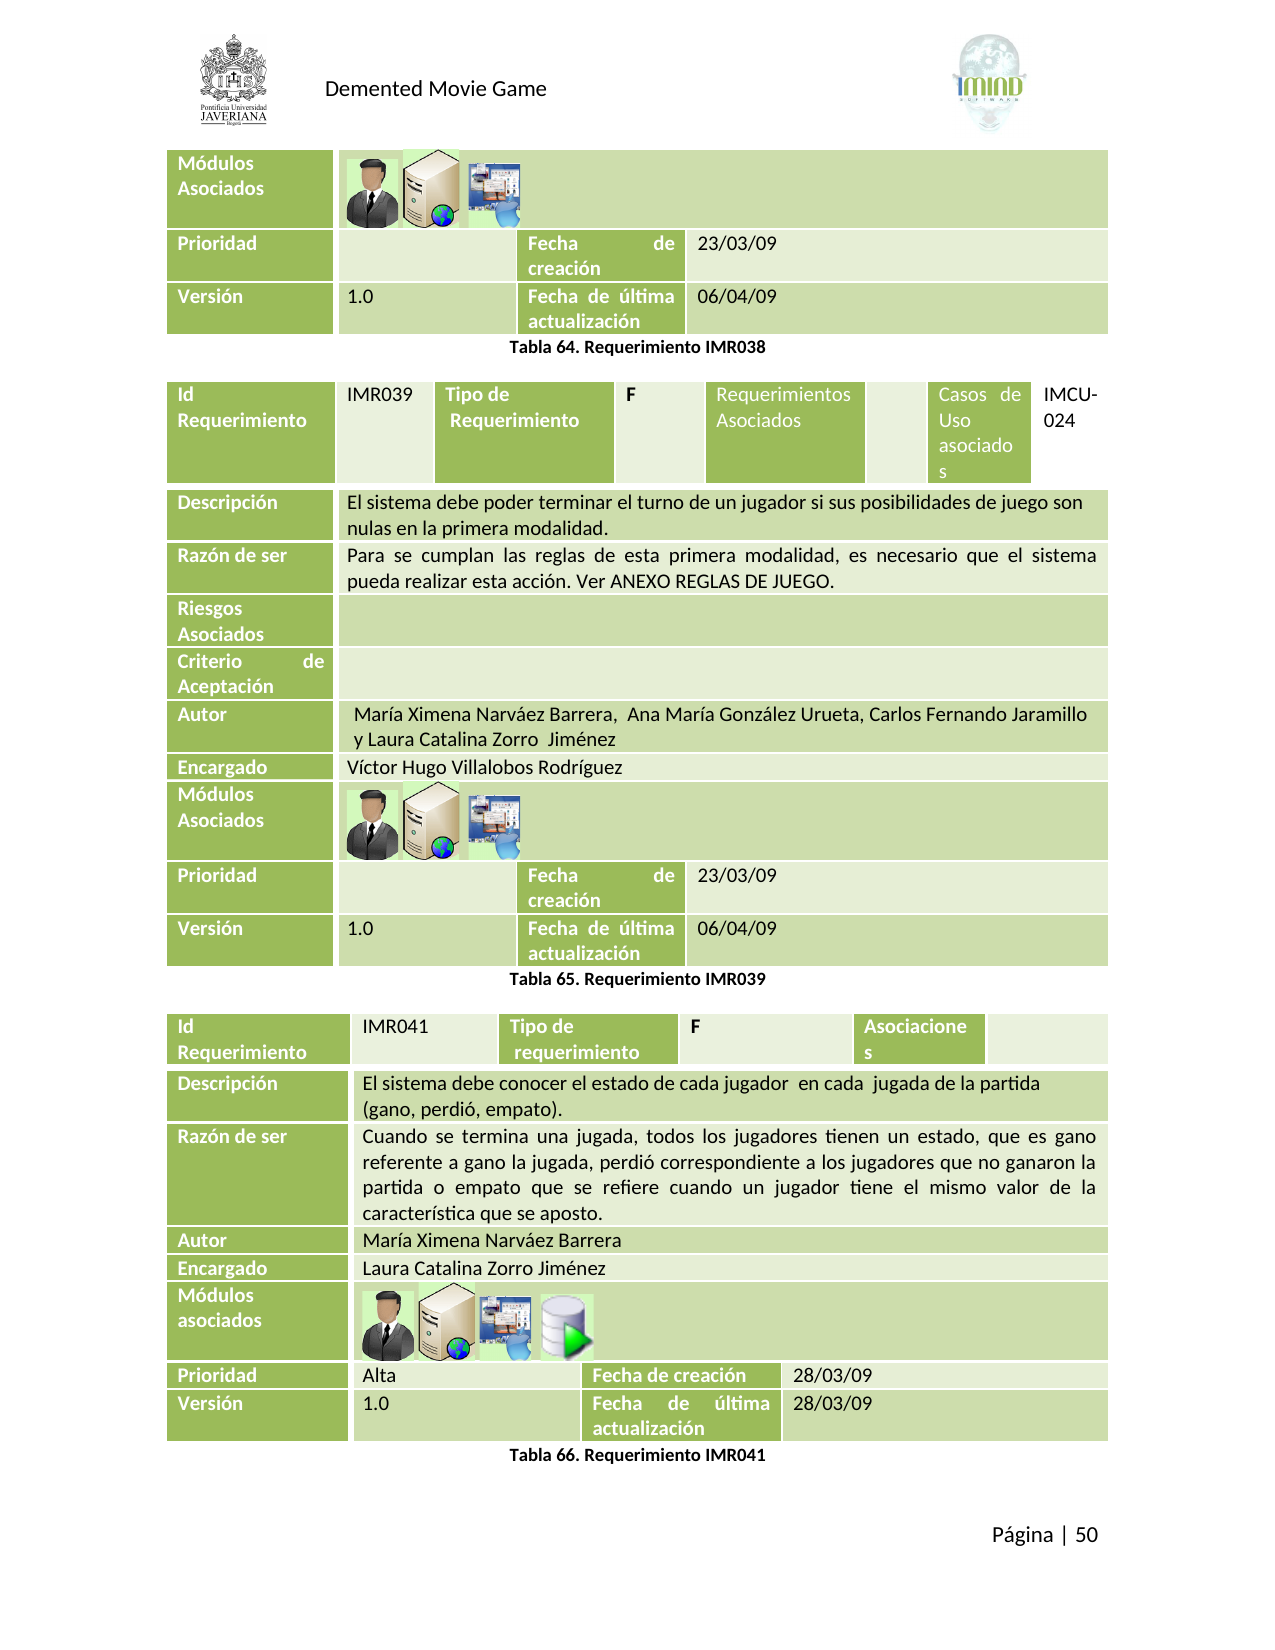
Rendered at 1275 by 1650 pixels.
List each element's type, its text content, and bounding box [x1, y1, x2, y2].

table_header IMCU-024 [1034, 382, 1108, 483]
table_cell Razón de ser [167, 543, 333, 593]
table_header IMR039 [337, 382, 433, 483]
table_cell Encargado [167, 754, 333, 779]
picture [540, 1294, 594, 1361]
table_cell [339, 595, 1108, 646]
table_header Id Requerimiento [167, 1014, 350, 1064]
table_cell 23/03/09 [687, 862, 1108, 913]
table_cell Autor [167, 1227, 348, 1253]
table_cell Víctor Hugo Villalobos Rodríguez [339, 754, 1108, 779]
text Tabla 65. Requerimiento IMR039 [177, 968, 1098, 991]
table_header Id Requerimiento [167, 382, 335, 483]
table_cell María Ximena Narváez Barrera, Ana María González Urueta, Carlos Fernando Jaramillo y Laura Catalina Zorro Jiménez [339, 701, 1108, 752]
table_cell [339, 150, 403, 228]
table_cell El sistema debe poder terminar el turno de un jugador si sus posibilidades de juego son nulas en la primera modalidad. [339, 490, 1108, 540]
table_cell María Ximena Narváez Barrera [354, 1227, 1108, 1253]
table_cell Versión [167, 1390, 348, 1441]
table_cell Prioridad [167, 230, 333, 281]
table_cell Riesgos Asociados [167, 595, 333, 646]
table_header F [616, 382, 704, 483]
table_header Asociaciones [854, 1014, 985, 1064]
table_cell [339, 862, 516, 913]
picture [403, 781, 460, 860]
table_cell Fecha de última actualización [582, 1390, 781, 1441]
table_cell Versión [167, 283, 333, 334]
table_cell 28/03/09 [782, 1363, 1108, 1388]
table_cell 23/03/09 [687, 230, 1108, 281]
table_cell Módulos asociados [167, 1282, 348, 1360]
table_cell Razón de ser [167, 1124, 348, 1225]
table_cell Fecha de última actualización [518, 283, 685, 334]
table_cell Prioridad [167, 862, 333, 913]
table_cell Laura Catalina Zorro Jiménez [354, 1255, 1108, 1280]
table_cell 28/03/09 [783, 1390, 1108, 1441]
table_header Casos de Uso asociados [928, 382, 1031, 483]
picture [468, 795, 521, 860]
table_cell 1.0 [354, 1390, 580, 1441]
picture [468, 163, 521, 228]
table_cell [354, 1282, 418, 1360]
table_cell Prioridad [167, 1363, 348, 1388]
table_cell Descripción [167, 1071, 348, 1121]
picture [479, 1296, 532, 1361]
table_cell Versión [167, 915, 333, 966]
table_cell Módulos Asociados [167, 150, 333, 228]
table_cell Fecha de creación [517, 862, 685, 913]
table_cell 06/04/09 [687, 915, 1108, 966]
table_header Requerimientos Asociados [706, 382, 865, 483]
table_cell 06/04/09 [687, 283, 1108, 334]
table_cell Criterio de Aceptación [167, 648, 333, 699]
table_header Tipo de requerimiento [499, 1014, 678, 1064]
picture [200, 34, 267, 126]
table_header [867, 382, 926, 483]
table_header [988, 1014, 1108, 1064]
table_cell Autor [167, 701, 333, 752]
picture [362, 1291, 414, 1361]
table_header Tipo de Requerimiento [435, 382, 614, 483]
table_header F [680, 1014, 852, 1064]
picture [403, 149, 460, 228]
text Tabla 66. Requerimiento IMR041 [177, 1443, 1098, 1466]
table_cell Cuando se termina una jugada, todos los jugadores tienen un estado, que es gano referente a gano la jugada, perdió correspondiente a los jugadores que no ganaron la partida o empato que se refiere cuando un jugador tiene el mismo valor de la característica que se aposto. [354, 1124, 1108, 1225]
table_header IMR041 [352, 1014, 497, 1064]
table_cell Fecha de última actualización [518, 915, 685, 966]
table_cell Módulos Asociados [167, 782, 333, 860]
table_cell [460, 150, 1108, 228]
picture [346, 790, 399, 860]
table_cell [339, 782, 403, 860]
table_cell [460, 782, 1108, 860]
table_cell [339, 230, 516, 281]
table_cell Para se cumplan las reglas de esta primera modalidad, es necesario que el sistema pueda realizar esta acción. Ver ANEXO REGLAS DE JUEGO. [339, 543, 1108, 593]
picture [951, 34, 1033, 138]
picture [418, 1282, 475, 1361]
table_cell 1.0 [339, 915, 516, 966]
table_cell Alta [354, 1363, 580, 1388]
text Tabla 64. Requerimiento IMR038 [177, 336, 1098, 359]
table_cell [475, 1282, 1108, 1360]
table_cell Fecha de creación [582, 1363, 781, 1388]
table_cell El sistema debe conocer el estado de cada jugador en cada jugada de la partida (gano, perdió, empato). [354, 1071, 1108, 1121]
table_cell 1.0 [339, 283, 516, 334]
picture [346, 159, 399, 228]
table_cell Descripción [167, 490, 333, 540]
table_cell Fecha de creación [517, 230, 685, 281]
table_cell [339, 648, 1108, 699]
